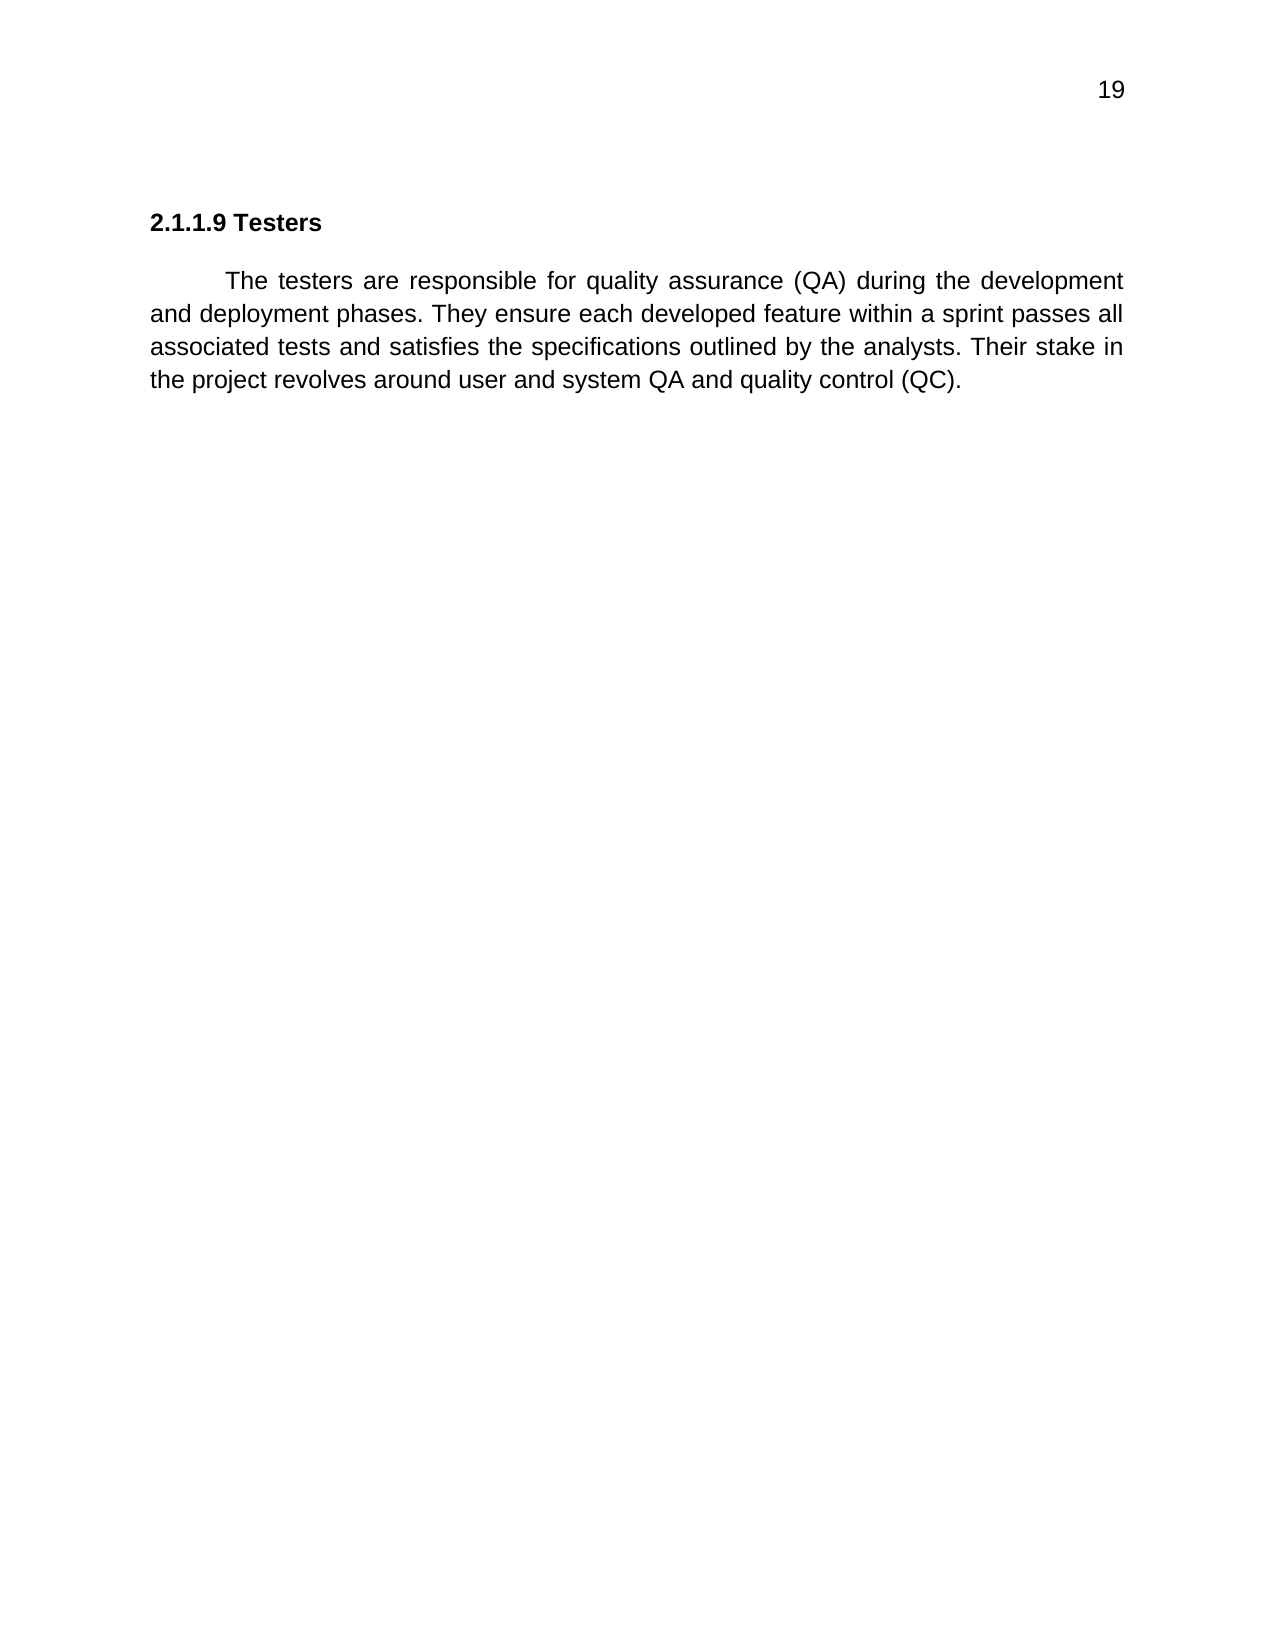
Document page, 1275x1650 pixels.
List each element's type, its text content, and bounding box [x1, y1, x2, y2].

text The testers are responsible for quality assurance (QA) during the development and deployment phases. They ensure each developed feature within a sprint passes all associated tests and satisfies the specifications outlined by the analysts. Their stake in the project revolves around user and system QA and quality control (QC). [150, 266, 1125, 394]
text 2.1.1.9 Testers [150, 208, 1125, 237]
